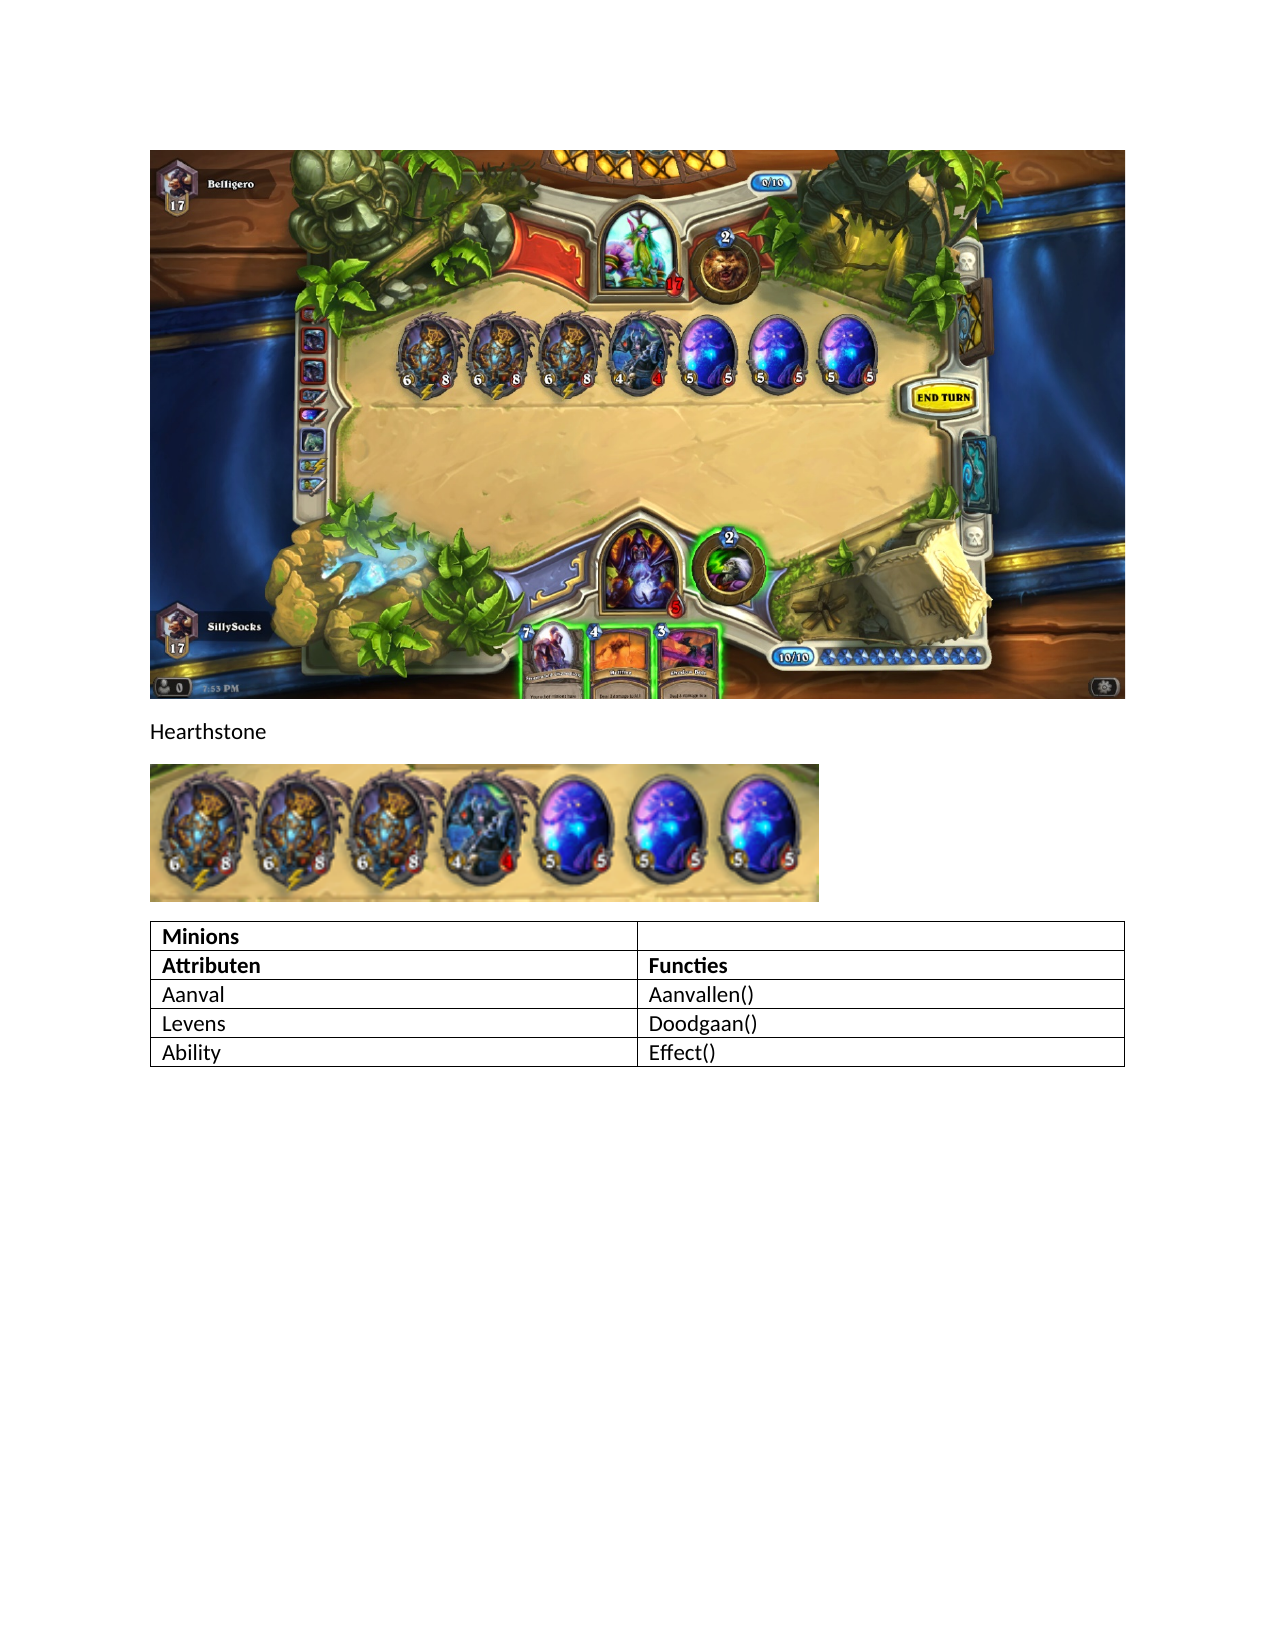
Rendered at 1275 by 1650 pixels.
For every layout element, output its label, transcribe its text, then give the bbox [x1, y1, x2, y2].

table_cell Attributen [151, 951, 637, 979]
table_cell Ability [151, 1038, 637, 1066]
picture [150, 150, 1125, 699]
table_cell Levens [151, 1009, 637, 1037]
table_cell Doodgaan() [638, 1009, 1124, 1037]
table_cell Effect() [638, 1038, 1124, 1066]
table_header Minions [151, 922, 637, 950]
table_cell Aanval [151, 980, 637, 1008]
text Hearthstone [150, 717, 1125, 746]
picture [150, 764, 819, 902]
table_cell Functies [638, 951, 1124, 979]
table_header [638, 922, 1124, 950]
table_cell Aanvallen() [638, 980, 1124, 1008]
